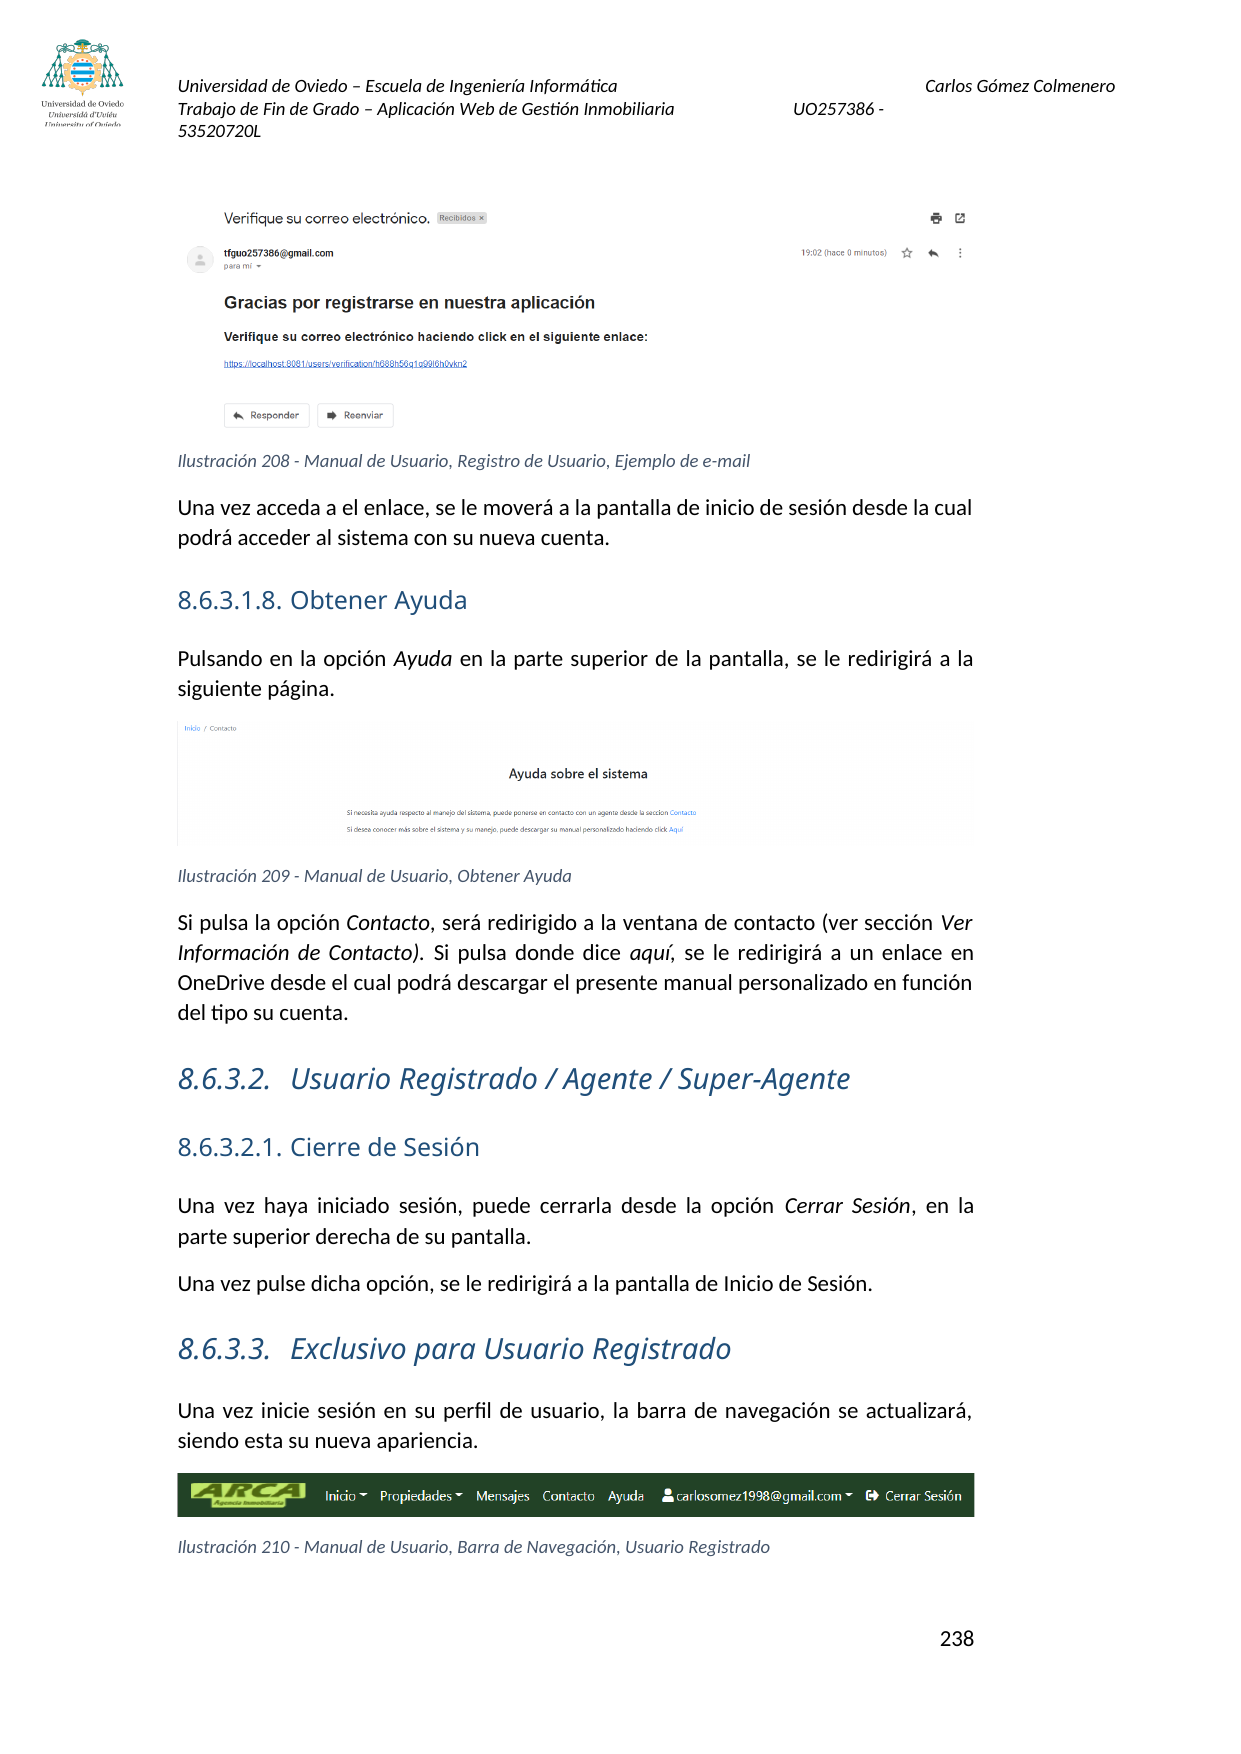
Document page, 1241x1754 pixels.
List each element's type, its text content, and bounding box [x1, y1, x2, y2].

text Una vez pulse dicha opción, se le redirigirá a la pantalla de Inicio de Sesión. [177, 1269, 974, 1297]
picture [177, 1473, 975, 1517]
text Una vez inicie sesión en su perfil de usuario, la barra de navegación se actualizará, siendo esta su nueva apariencia. [177, 1396, 974, 1454]
subtitle Obtener Ayuda [177, 583, 974, 617]
text Pulsando en la opción Ayuda en la parte superior de la pantalla, se le redirigirá a la siguiente página. [177, 644, 974, 703]
picture [177, 198, 975, 431]
picture [177, 721, 974, 846]
picture [36, 38, 124, 126]
subtitle Cierre de Sesión [177, 1130, 974, 1164]
text Una vez acceda a el enlace, se le moverá a la pantalla de inicio de sesión desde la cual podrá acceder al sistema con su nueva cuenta. [177, 493, 974, 551]
subtitle Exclusivo para Usuario Registrado [177, 1328, 974, 1368]
text Ilustración 209 - Manual de Usuario, Obtener Ayuda [177, 864, 974, 887]
subtitle Usuario Registrado / Agente / Super-Agente [177, 1058, 974, 1098]
text Si pulsa la opción Contacto, será redirigido a la ventana de contacto (ver sección Ver Información de Contacto). Si pulsa donde dice aquí, se le redirigirá a un enlace en OneDrive desde el cual podrá descargar el presente manual personalizado en función del tipo su cuenta. [177, 908, 974, 1027]
text Ilustración 208 - Manual de Usuario, Registro de Usuario, Ejemplo de e-mail [177, 449, 974, 472]
text Una vez haya iniciado sesión, puede cerrarla desde la opción Cerrar Sesión, en la parte superior derecha de su pantalla. [177, 1192, 974, 1250]
